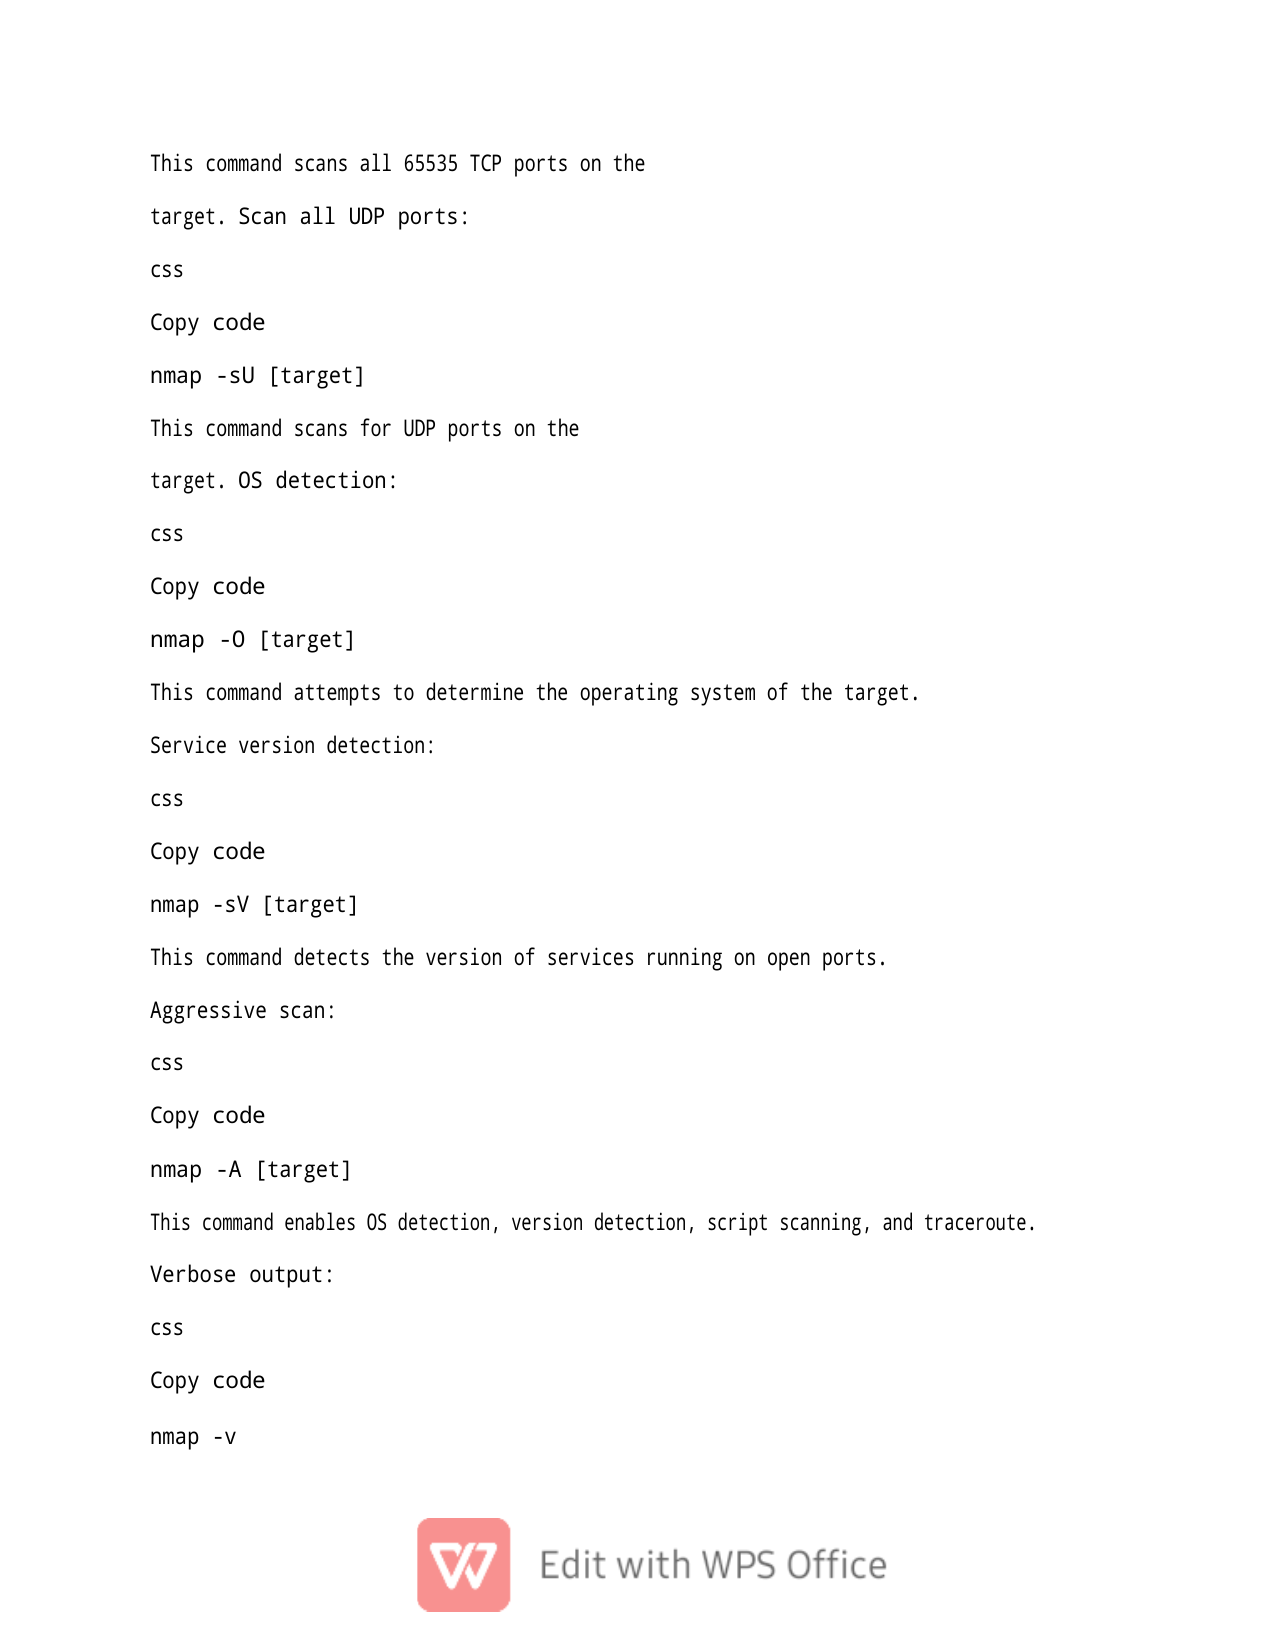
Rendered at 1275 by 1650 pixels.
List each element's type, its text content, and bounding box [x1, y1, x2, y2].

text nmap -O [target] [150, 627, 1139, 653]
text Copy code [150, 573, 1139, 600]
text css [150, 521, 1139, 547]
text Copy code [150, 1367, 1139, 1394]
text css [150, 1314, 1139, 1341]
text This command detects the version of services running on open ports. Aggressive scan: [150, 944, 953, 1024]
text css [150, 1049, 1139, 1076]
text css [150, 256, 1139, 283]
text This command scans all 65535 TCP ports on the target. Scan all UDP ports: [150, 151, 715, 230]
text nmap -sU [target] [150, 362, 1139, 389]
picture [417, 1518, 888, 1612]
text nmap -A [target] [150, 1156, 1139, 1183]
text Copy code [150, 309, 1139, 336]
text This command attempts to determine the operating system of the target. Service version detection: [150, 679, 953, 759]
text nmap -sV [target] [150, 891, 1139, 918]
text Copy code [150, 1103, 1139, 1129]
text Copy code [150, 838, 1139, 865]
text css [150, 785, 1139, 812]
text This command scans for UDP ports on the target. OS detection: [150, 415, 661, 494]
text This command enables OS detection, version detection, script scanning, and traceroute. Verbose output: [150, 1209, 1113, 1288]
